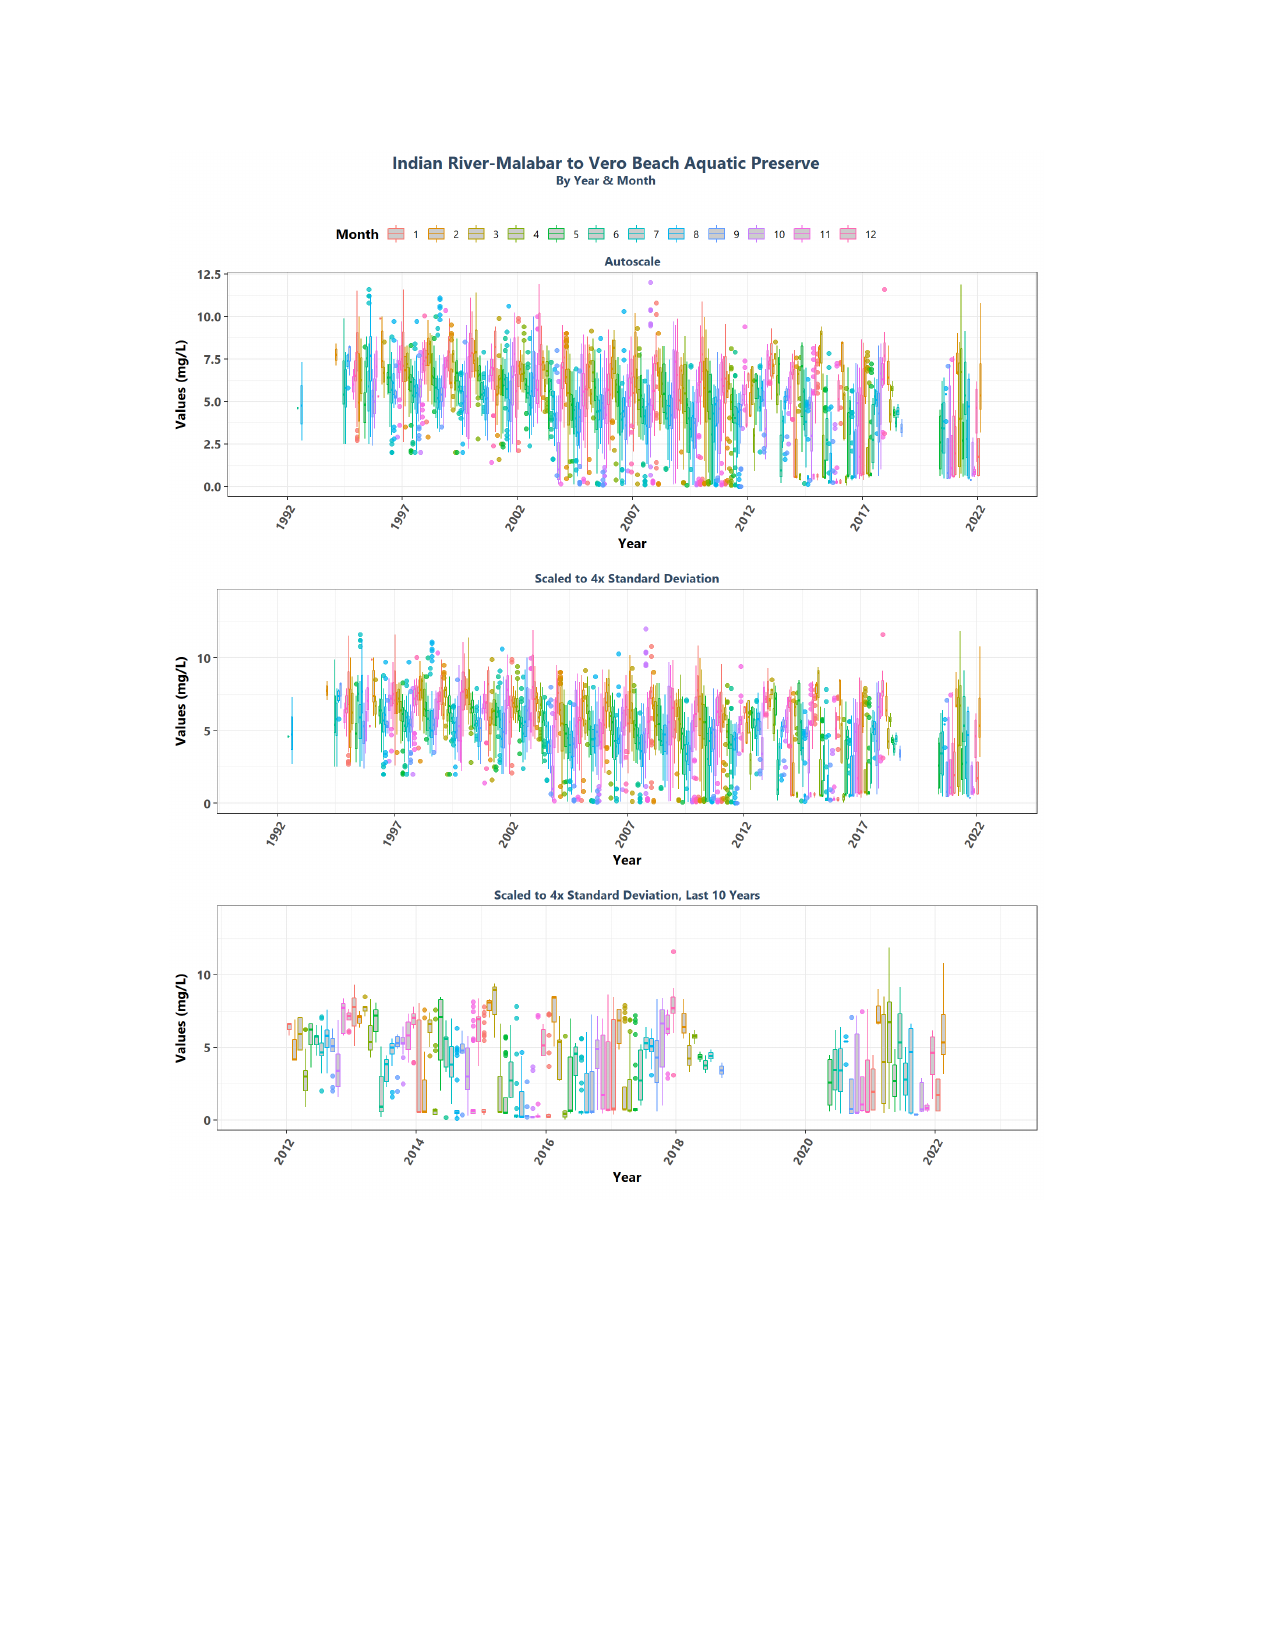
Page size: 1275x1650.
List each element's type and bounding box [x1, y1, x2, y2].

picture [168, 150, 1044, 1200]
